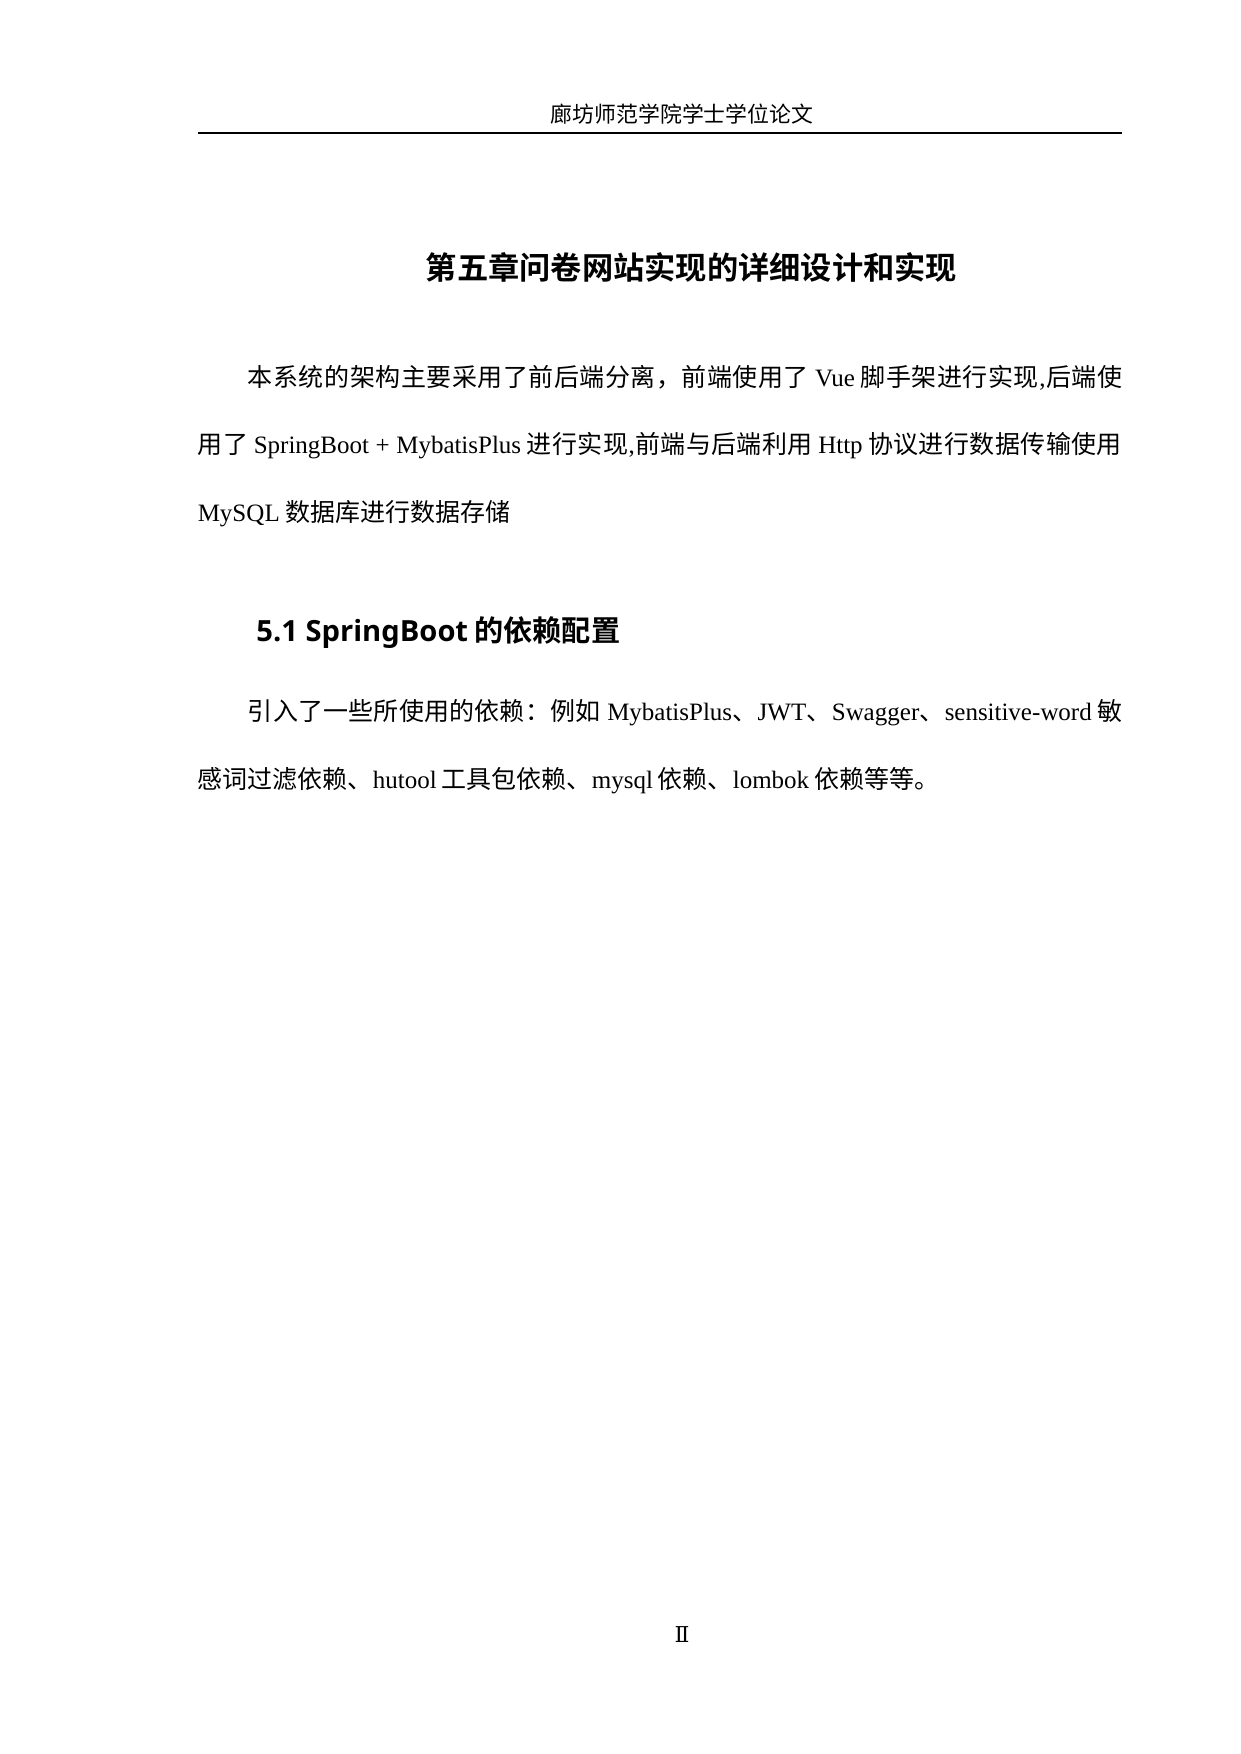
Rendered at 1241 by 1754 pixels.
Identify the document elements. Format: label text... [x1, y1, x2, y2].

text 引入了一些所使用的依赖：例如 MybatisPlus、JWT、Swagger、sensitive-word敏感词过滤依赖、hutool工具包依赖、mysql依赖、lombok依赖等等。 [198, 675, 1122, 811]
subtitle 5.1 SpringBoot的依赖配置 [198, 595, 1122, 663]
subtitle 第五章问卷网站实现的详细设计和实现 [198, 232, 1122, 299]
text 本系统的架构主要采用了前后端分离，前端使用了Vue脚手架进行实现,后端使用了SpringBoot + MybatisPlus进行实现,前端与后端利用Http协议进行数据传输使用MySQL数据库进行数据存储 [198, 341, 1122, 545]
